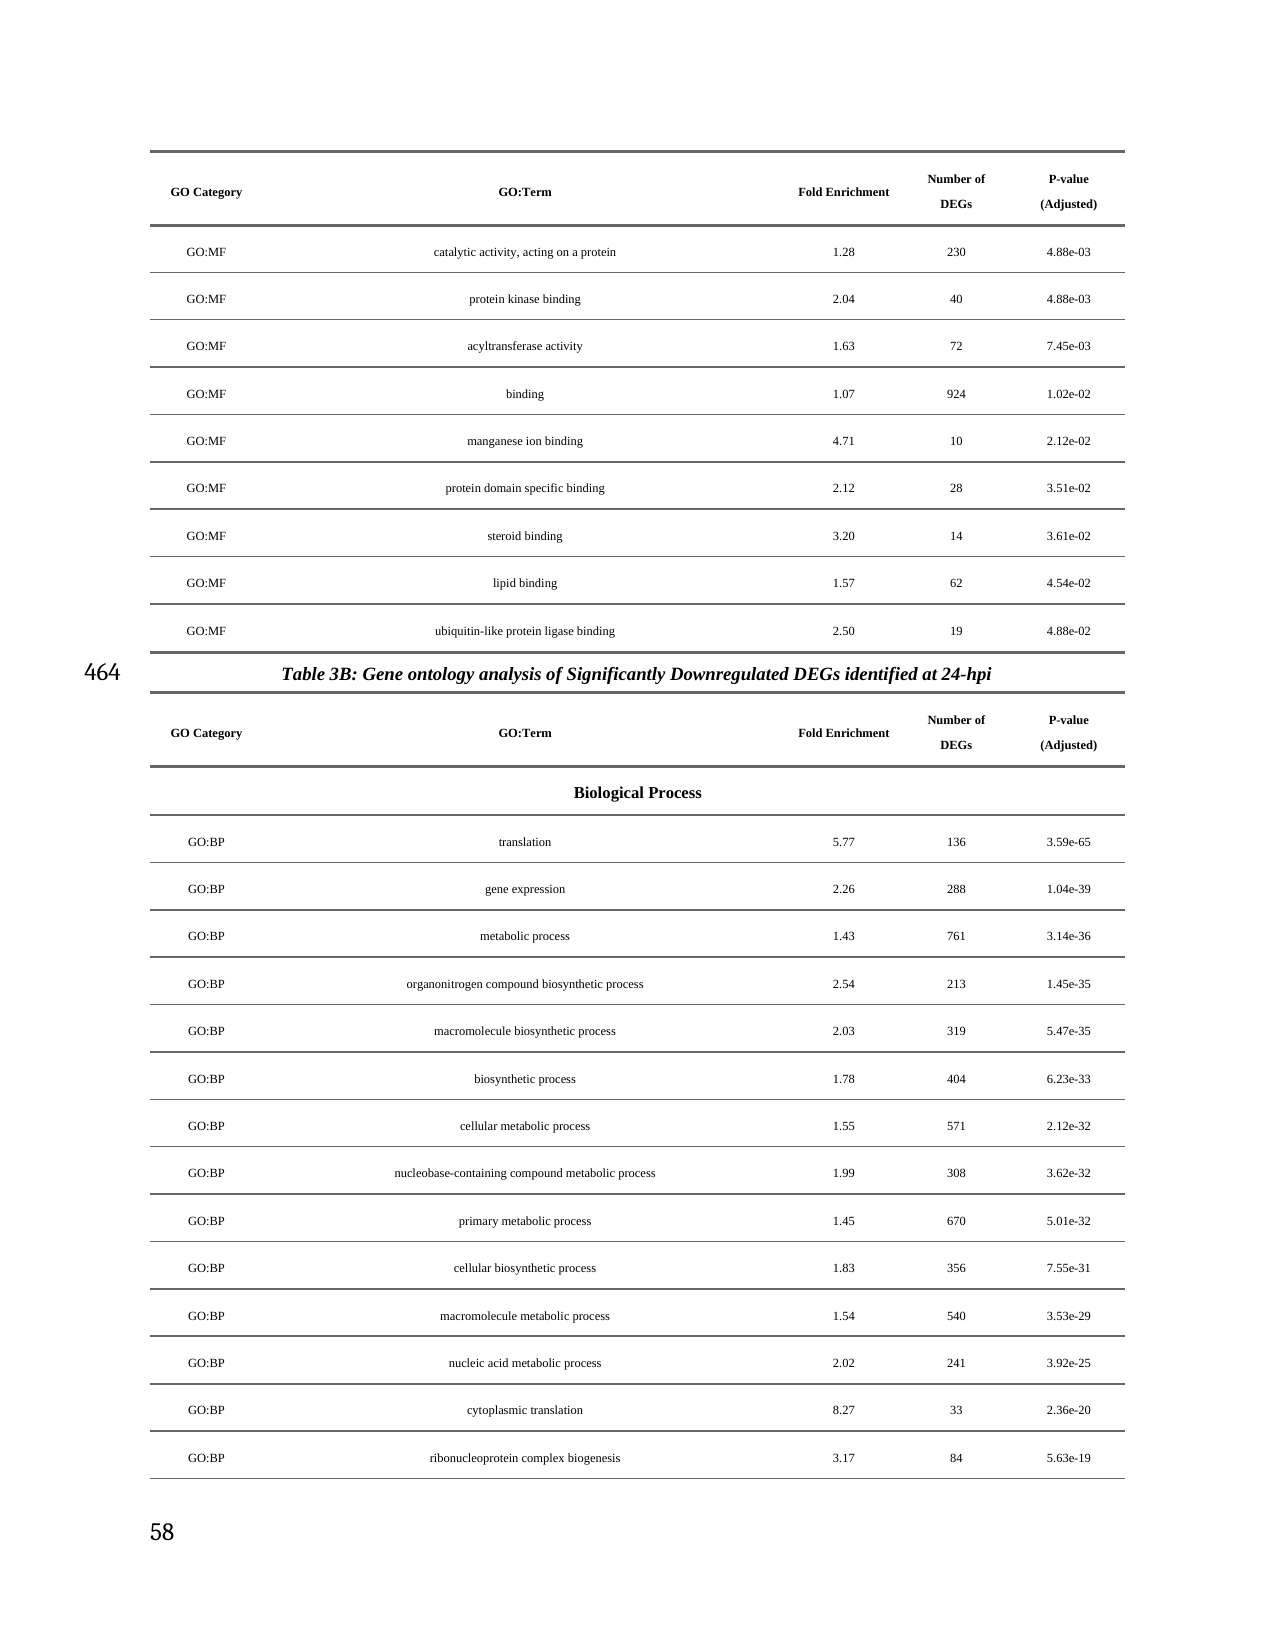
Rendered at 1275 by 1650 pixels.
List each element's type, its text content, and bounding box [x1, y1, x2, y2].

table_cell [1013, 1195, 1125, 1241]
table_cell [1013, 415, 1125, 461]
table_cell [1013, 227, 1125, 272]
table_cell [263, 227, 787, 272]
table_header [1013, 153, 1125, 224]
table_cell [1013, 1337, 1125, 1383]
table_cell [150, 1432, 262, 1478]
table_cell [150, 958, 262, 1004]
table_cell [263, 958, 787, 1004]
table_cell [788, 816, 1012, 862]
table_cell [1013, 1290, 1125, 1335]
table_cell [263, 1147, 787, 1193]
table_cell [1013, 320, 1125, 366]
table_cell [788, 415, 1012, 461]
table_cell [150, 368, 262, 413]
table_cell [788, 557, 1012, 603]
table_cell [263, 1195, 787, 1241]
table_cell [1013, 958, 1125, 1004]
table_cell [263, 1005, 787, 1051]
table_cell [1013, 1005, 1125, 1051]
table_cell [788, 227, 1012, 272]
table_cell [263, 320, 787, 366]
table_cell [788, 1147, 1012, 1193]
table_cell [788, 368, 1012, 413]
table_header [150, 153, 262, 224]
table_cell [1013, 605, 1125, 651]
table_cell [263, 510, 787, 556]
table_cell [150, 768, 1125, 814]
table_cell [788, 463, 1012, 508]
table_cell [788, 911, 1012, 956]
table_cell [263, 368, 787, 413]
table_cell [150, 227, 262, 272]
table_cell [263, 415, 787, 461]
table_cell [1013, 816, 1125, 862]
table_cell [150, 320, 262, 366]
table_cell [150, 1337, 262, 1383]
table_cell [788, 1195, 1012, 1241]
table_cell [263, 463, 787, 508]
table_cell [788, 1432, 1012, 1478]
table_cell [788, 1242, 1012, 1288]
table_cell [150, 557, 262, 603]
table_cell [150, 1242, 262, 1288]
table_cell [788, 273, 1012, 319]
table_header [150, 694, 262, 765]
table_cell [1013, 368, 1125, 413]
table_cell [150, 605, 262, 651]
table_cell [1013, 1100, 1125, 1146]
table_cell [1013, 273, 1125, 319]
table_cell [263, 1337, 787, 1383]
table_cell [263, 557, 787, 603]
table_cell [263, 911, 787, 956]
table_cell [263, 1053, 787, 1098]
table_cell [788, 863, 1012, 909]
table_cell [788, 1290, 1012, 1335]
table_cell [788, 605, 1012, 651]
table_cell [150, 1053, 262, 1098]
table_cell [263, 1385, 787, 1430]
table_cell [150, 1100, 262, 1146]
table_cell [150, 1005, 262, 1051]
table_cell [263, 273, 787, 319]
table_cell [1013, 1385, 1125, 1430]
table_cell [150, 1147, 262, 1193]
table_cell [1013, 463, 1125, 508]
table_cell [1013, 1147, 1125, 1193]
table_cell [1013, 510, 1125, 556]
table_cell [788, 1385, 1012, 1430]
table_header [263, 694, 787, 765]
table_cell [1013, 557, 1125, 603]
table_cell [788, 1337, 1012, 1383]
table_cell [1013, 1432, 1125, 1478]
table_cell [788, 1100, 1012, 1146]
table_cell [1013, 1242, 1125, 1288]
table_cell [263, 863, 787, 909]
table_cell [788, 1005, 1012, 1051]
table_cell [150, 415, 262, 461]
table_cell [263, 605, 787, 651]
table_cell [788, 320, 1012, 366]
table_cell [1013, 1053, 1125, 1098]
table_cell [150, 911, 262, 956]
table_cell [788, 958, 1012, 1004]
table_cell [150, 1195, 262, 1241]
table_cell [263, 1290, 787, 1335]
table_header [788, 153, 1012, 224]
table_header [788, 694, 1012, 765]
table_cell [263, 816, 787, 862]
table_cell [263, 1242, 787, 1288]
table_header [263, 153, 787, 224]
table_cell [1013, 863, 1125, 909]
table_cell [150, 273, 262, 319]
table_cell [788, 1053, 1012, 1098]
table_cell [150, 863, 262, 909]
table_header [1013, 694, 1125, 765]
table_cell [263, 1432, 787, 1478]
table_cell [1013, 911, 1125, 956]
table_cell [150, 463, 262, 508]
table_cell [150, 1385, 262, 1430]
text Table 3B: Gene ontology analysis of Significantly Downregulated DEGs identified at 24-hpi [156, 660, 1119, 685]
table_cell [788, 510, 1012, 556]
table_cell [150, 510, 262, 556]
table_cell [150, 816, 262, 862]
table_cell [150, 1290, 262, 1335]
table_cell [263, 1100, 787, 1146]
